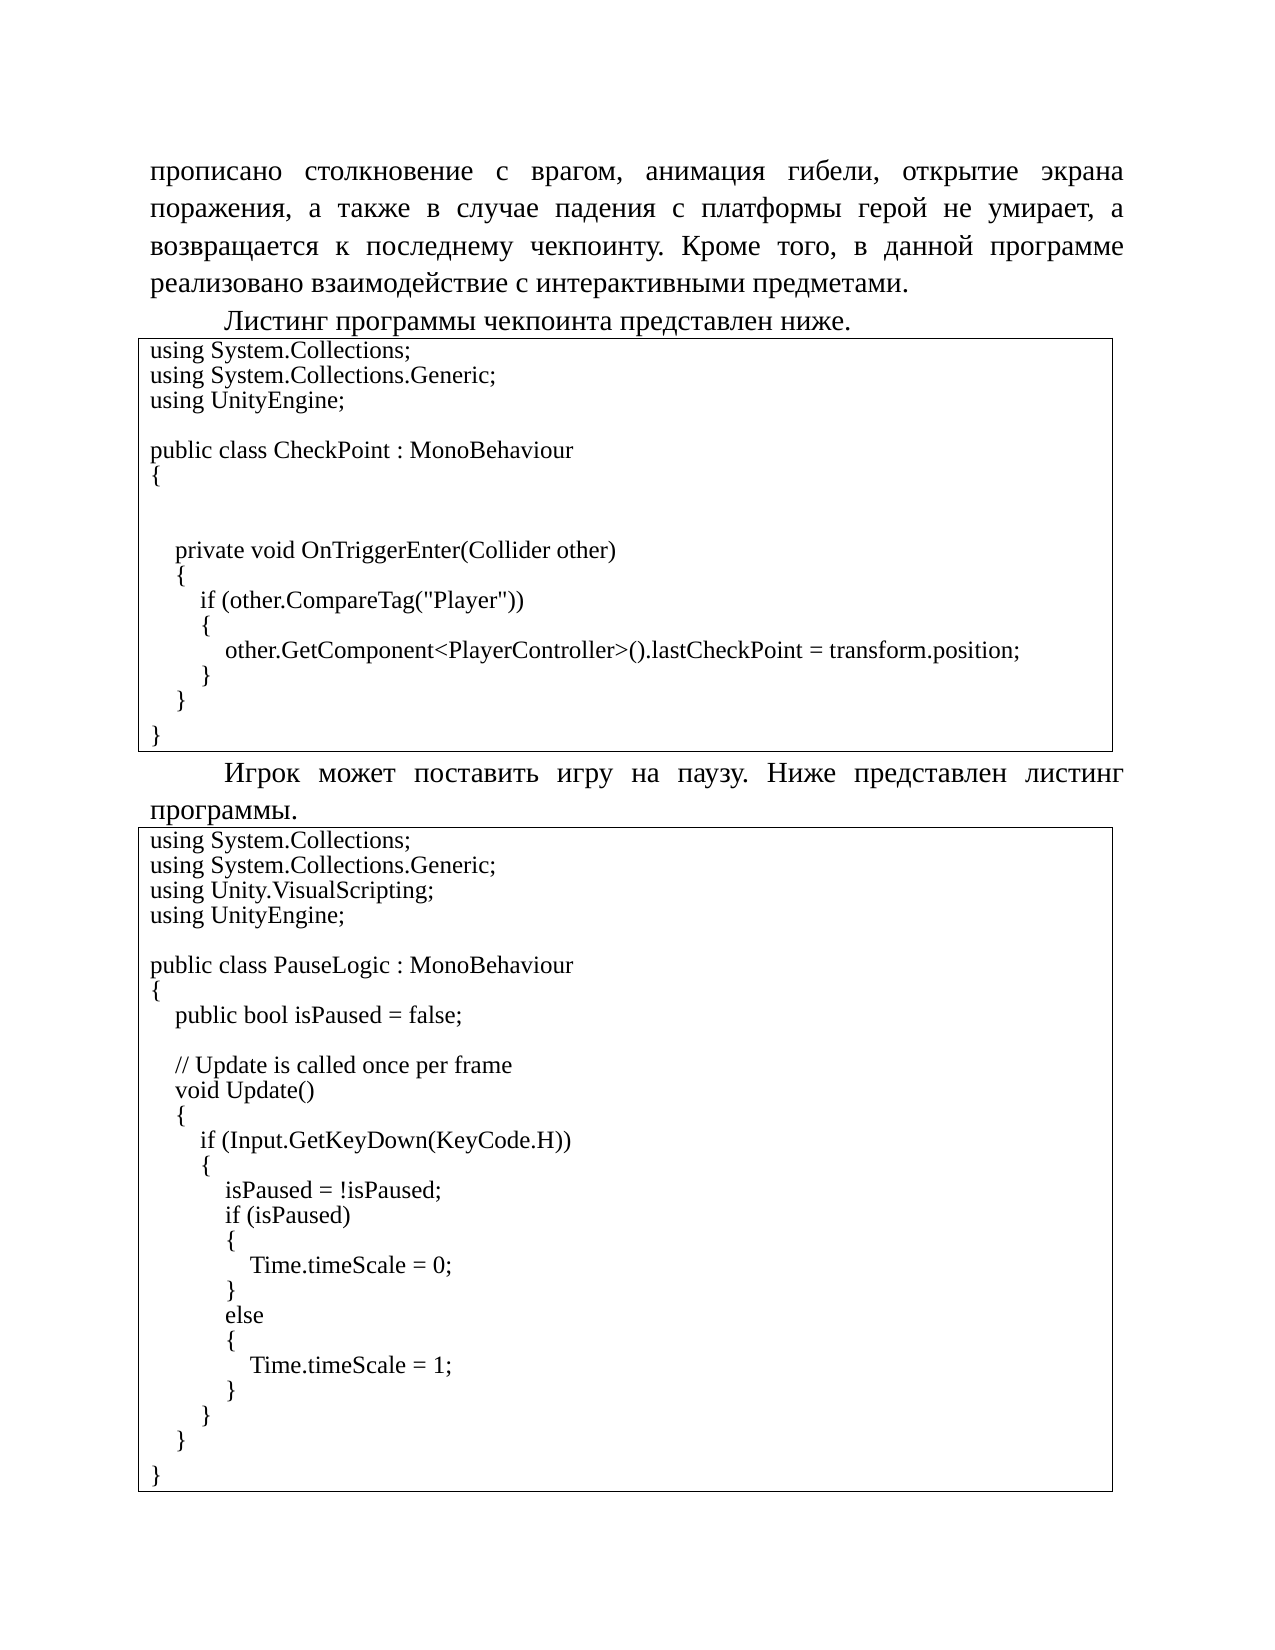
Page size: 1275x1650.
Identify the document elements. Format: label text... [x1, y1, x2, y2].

table_header using System.Collections; using System.Collections.Generic; using Unity.VisualScripting; using UnityEngine; public class PauseLogic : MonoBehaviour { public bool isPaused = false; // Update is called once per frame void Update() { if (Input.GetKeyDown(KeyCode.H)) { isPaused = !isPaused; if (isPaused) { Time.timeScale = 0; } else { Time.timeScale = 1; } } } } [139, 828, 1112, 1491]
table_header using System.Collections; using System.Collections.Generic; using UnityEngine; public class CheckPoint : MonoBehaviour { private void OnTriggerEnter(Collider other) { if (other.CompareTag("Player")) { other.GetComponent<PlayerController>().lastCheckPoint = transform.position; } } } [139, 339, 1112, 751]
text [150, 150, 1125, 300]
text Листинг программы чекпоинта представлен ниже. [150, 300, 1125, 337]
text Игрок может поставить игру на паузу. Ниже представлен листинг программы. [150, 752, 1125, 827]
